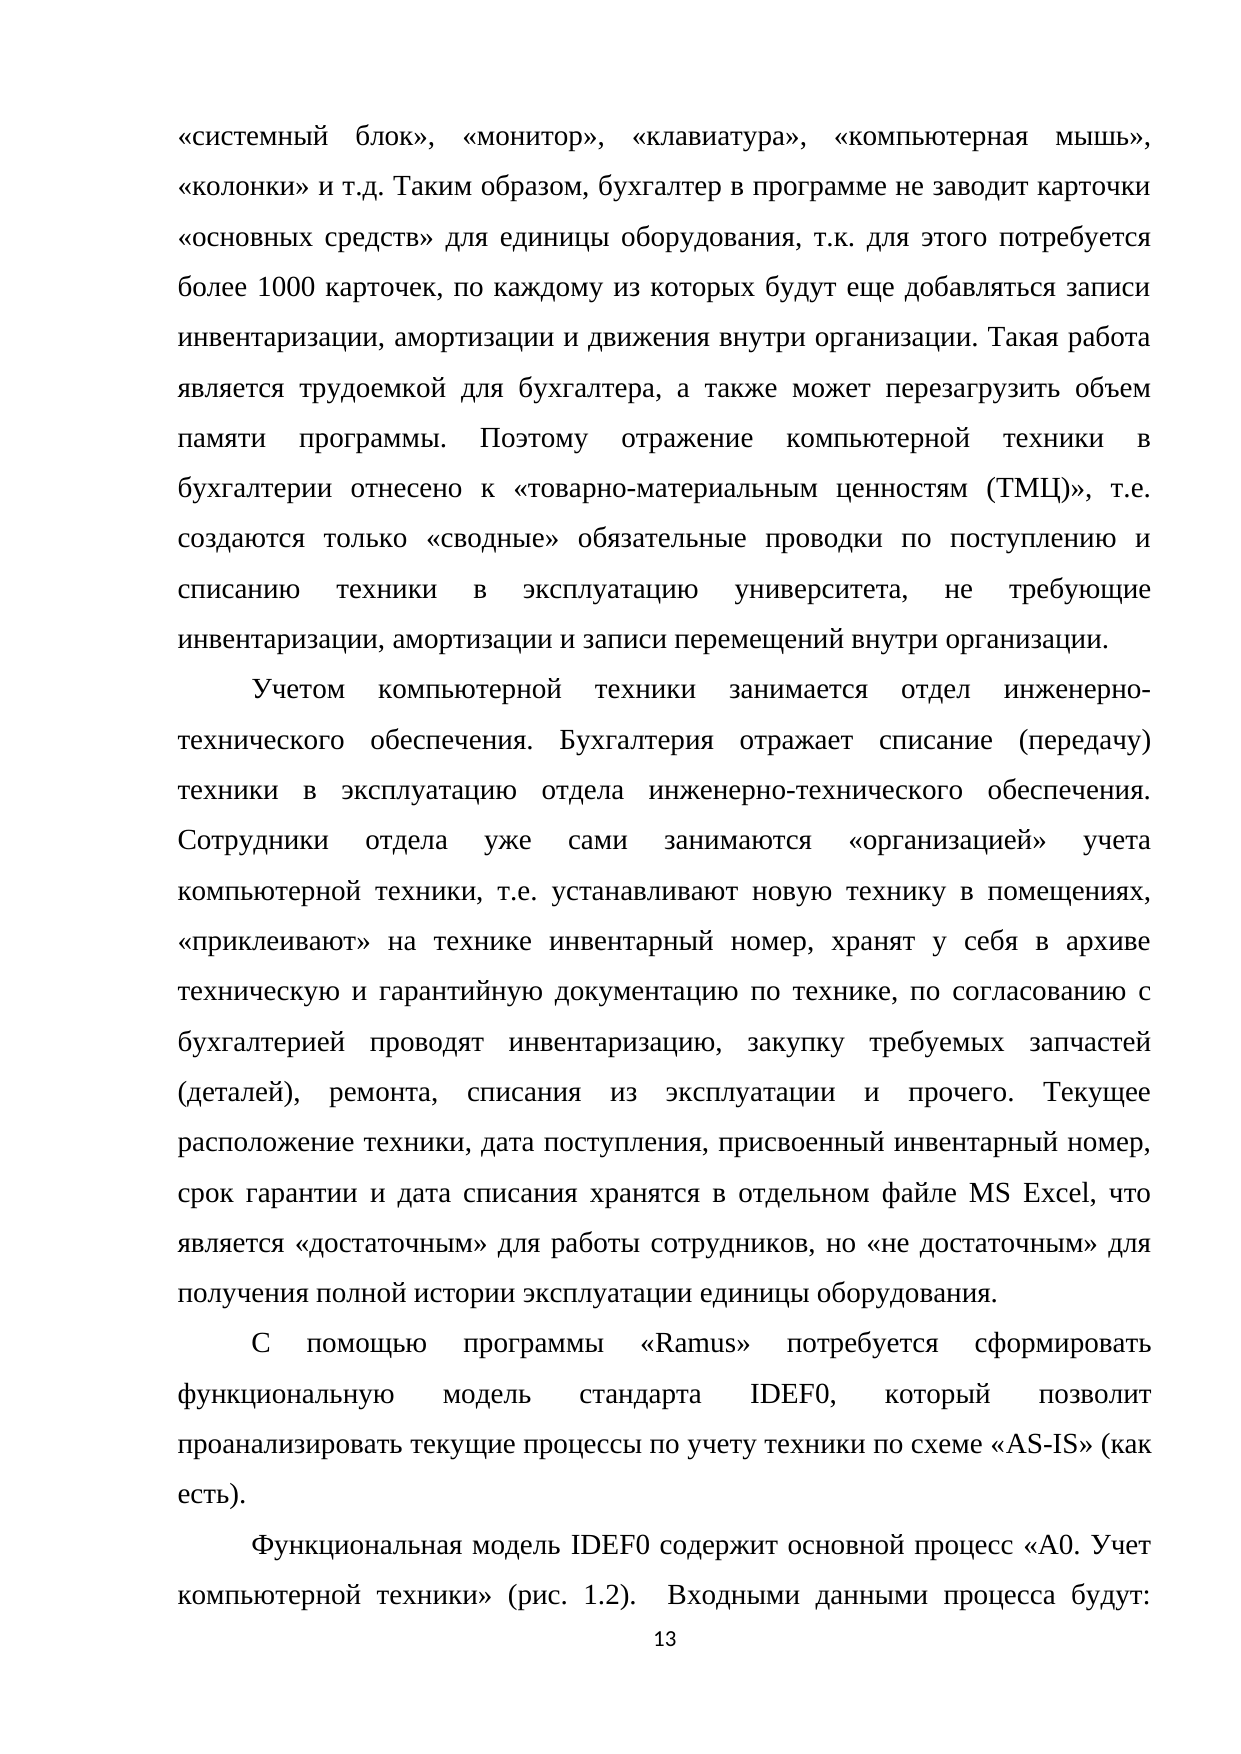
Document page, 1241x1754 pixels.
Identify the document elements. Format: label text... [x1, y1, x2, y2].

text С помощью программы «Ramus» потребуется сформировать функциональную модель стандарта IDEF0, который позволит проанализировать текущие процессы по учету техники по схеме «AS-IS» (как есть). [177, 1326, 1152, 1510]
text Учетом компьютерной техники занимается отдел инженерно-технического обеспечения. Бухгалтерия отражает списание (передачу) техники в эксплуатацию отдела инженерно-технического обеспечения. Сотрудники отдела уже сами занимаются «организацией» учета компьютерной техники, т.е. устанавливают новую технику в помещениях, «приклеивают» на технике инвентарный номер, хранят у себя в архиве техническую и гарантийную документацию по технике, по согласованию с бухгалтерией проводят инвентаризацию, закупку требуемых запчастей (деталей), ремонта, списания из эксплуатации и прочего. Текущее расположение техники, дата поступления, присвоенный инвентарный номер, срок гарантии и дата списания хранятся в отдельном файле MS Excel, что является «достаточным» для работы сотрудников, но «не достаточным» для получения полной истории эксплуатации единицы оборудования. [177, 672, 1152, 1309]
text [177, 118, 1152, 655]
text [177, 1527, 1152, 1611]
